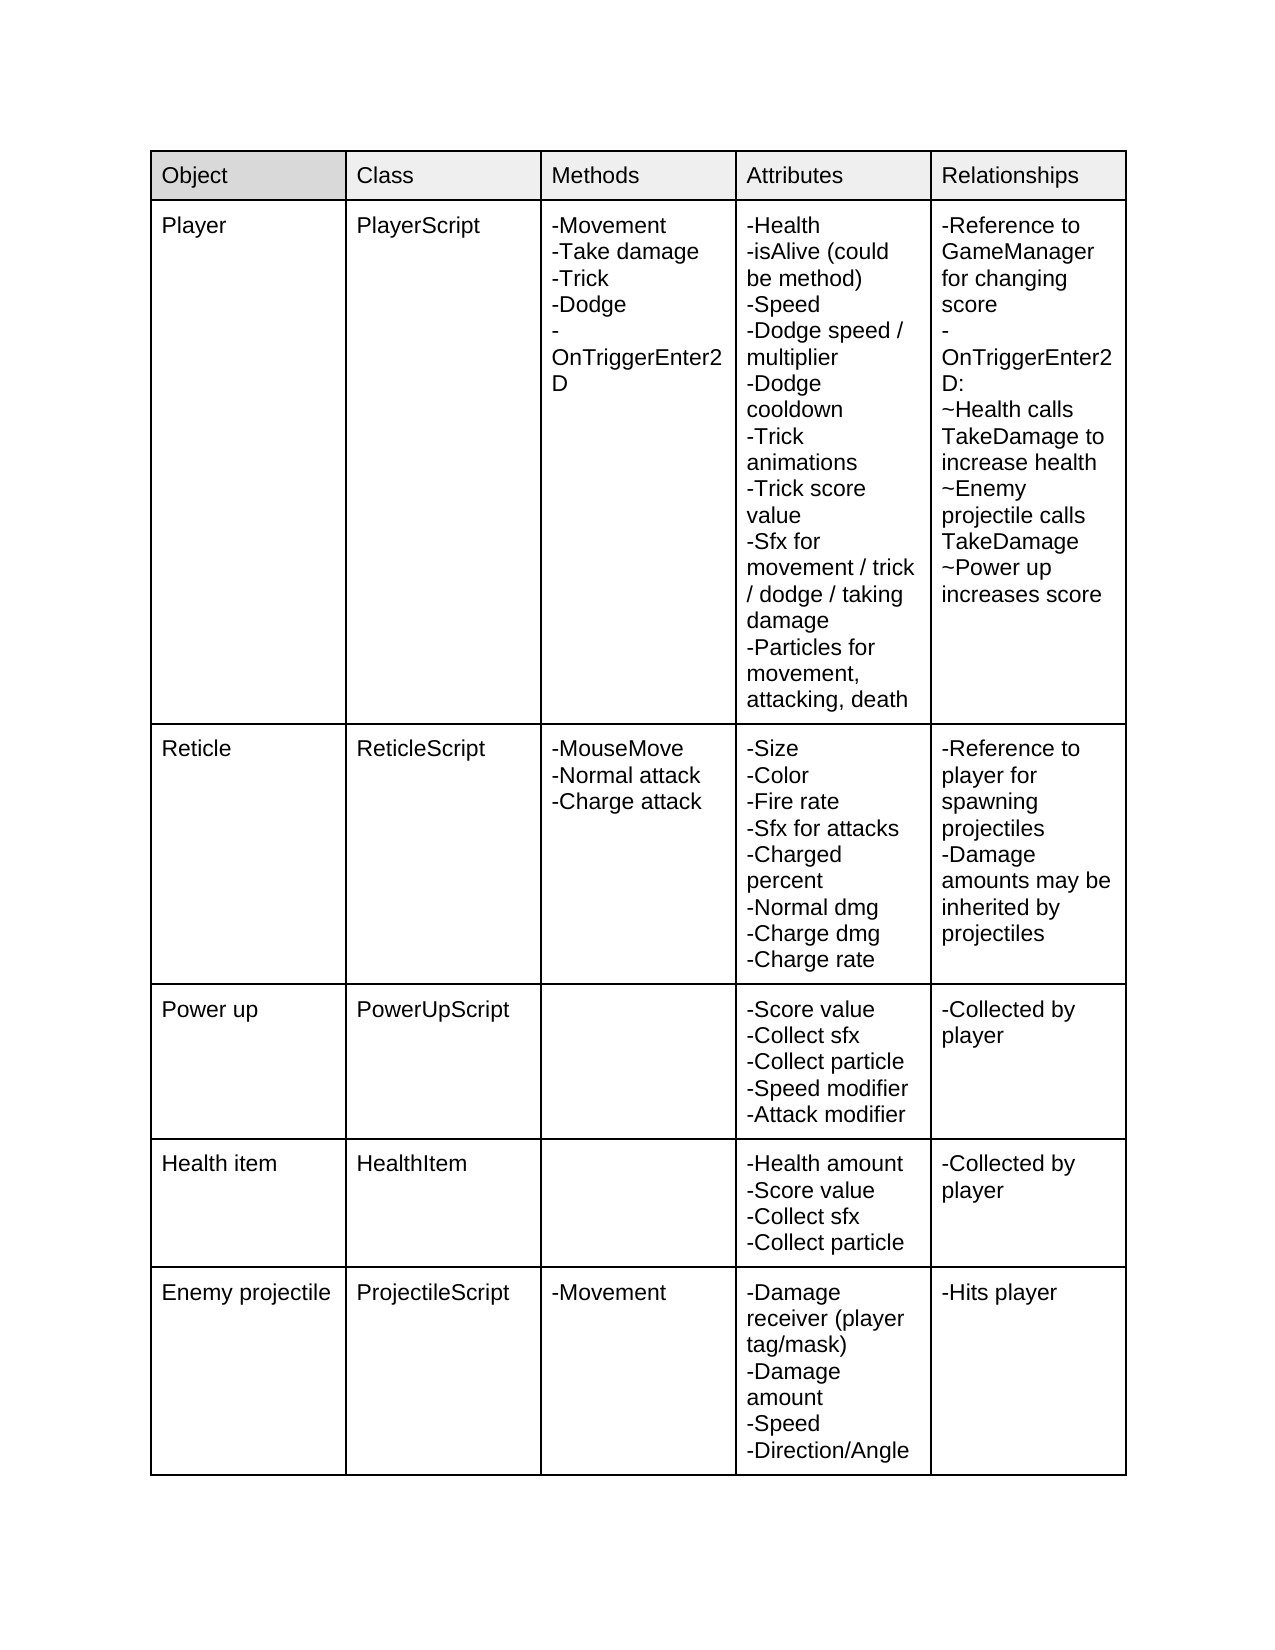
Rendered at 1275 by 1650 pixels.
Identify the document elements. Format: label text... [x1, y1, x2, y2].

table_cell Power up [152, 985, 345, 1138]
table_cell -Collected by player [932, 985, 1125, 1138]
table_cell -Health -isAlive (could be method) -Speed -Dodge speed / multiplier -Dodge cooldown -Trick animations -Trick score value -Sfx for movement / trick / dodge / taking damage -Particles for movement, attacking, death [737, 201, 930, 723]
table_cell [737, 1268, 930, 1473]
table_header Methods [542, 152, 735, 199]
table_cell Player [152, 201, 345, 723]
table_cell -Hits player [932, 1268, 1125, 1473]
table_cell -Collected by player [932, 1140, 1125, 1266]
table_cell -Size -Color -Fire rate -Sfx for attacks -Charged percent -Normal dmg -Charge dmg -Charge rate [737, 725, 930, 983]
table_cell ReticleScript [347, 725, 540, 983]
table_cell Reticle [152, 725, 345, 983]
table_cell -Reference to player for spawning projectiles -Damage amounts may be inherited by projectiles [932, 725, 1125, 983]
table_cell Health item [152, 1140, 345, 1266]
table_cell [542, 1140, 735, 1266]
table_header Class [347, 152, 540, 199]
table_cell PowerUpScript [347, 985, 540, 1138]
table_cell PlayerScript [347, 201, 540, 723]
table_cell [542, 985, 735, 1138]
table_cell Enemy projectile [152, 1268, 345, 1473]
table_header Object [152, 152, 345, 199]
table_cell -Score value -Collect sfx -Collect particle -Speed modifier -Attack modifier [737, 985, 930, 1138]
table_header Attributes [737, 152, 930, 199]
table_cell -Movement [542, 1268, 735, 1473]
table_cell ProjectileScript [347, 1268, 540, 1473]
table_cell -MouseMove -Normal attack -Charge attack [542, 725, 735, 983]
table_cell -Reference to GameManager for changing score -OnTriggerEnter2D: ~Health calls TakeDamage to increase health ~Enemy projectile calls TakeDamage ~Power up increases score [932, 201, 1125, 723]
table_cell HealthItem [347, 1140, 540, 1266]
table_cell -Health amount -Score value -Collect sfx -Collect particle [737, 1140, 930, 1266]
table_cell -Movement -Take damage -Trick -Dodge -OnTriggerEnter2D [542, 201, 735, 723]
table_header Relationships [932, 152, 1125, 199]
